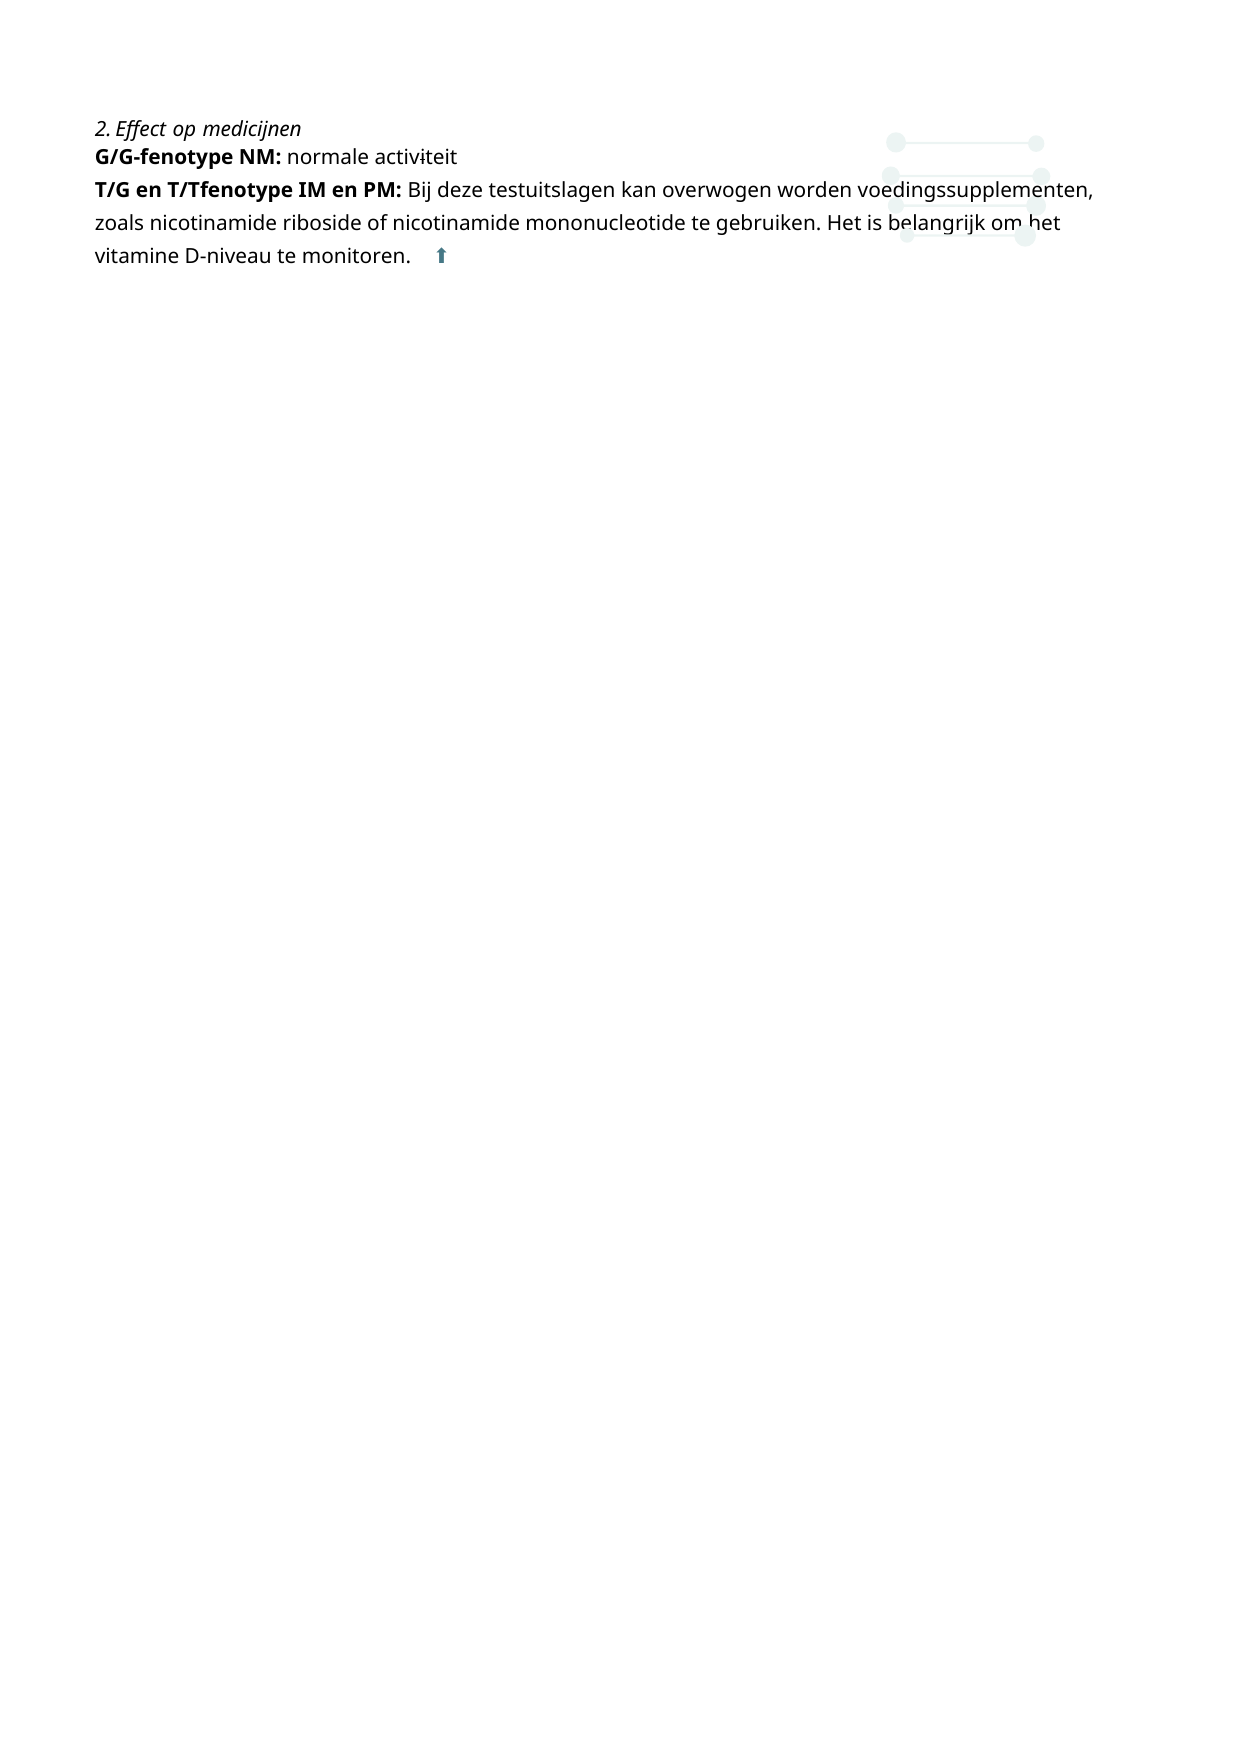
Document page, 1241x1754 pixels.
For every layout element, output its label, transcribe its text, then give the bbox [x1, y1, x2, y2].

text T/G en T/T­fenotype IM en PM: Bij deze testuitslagen kan overwogen worden voedingssupplementen, zoals nicotinamide riboside of nicotinamide mononucleotide te gebruiken. Het is belangrijk om het vitamine D-niveau te monitoren. ⬆️ [94, 175, 1119, 269]
list Effect op medicijnen [94, 114, 1240, 142]
text G/G-fenotype NM: normale activiteit [94, 142, 1119, 171]
